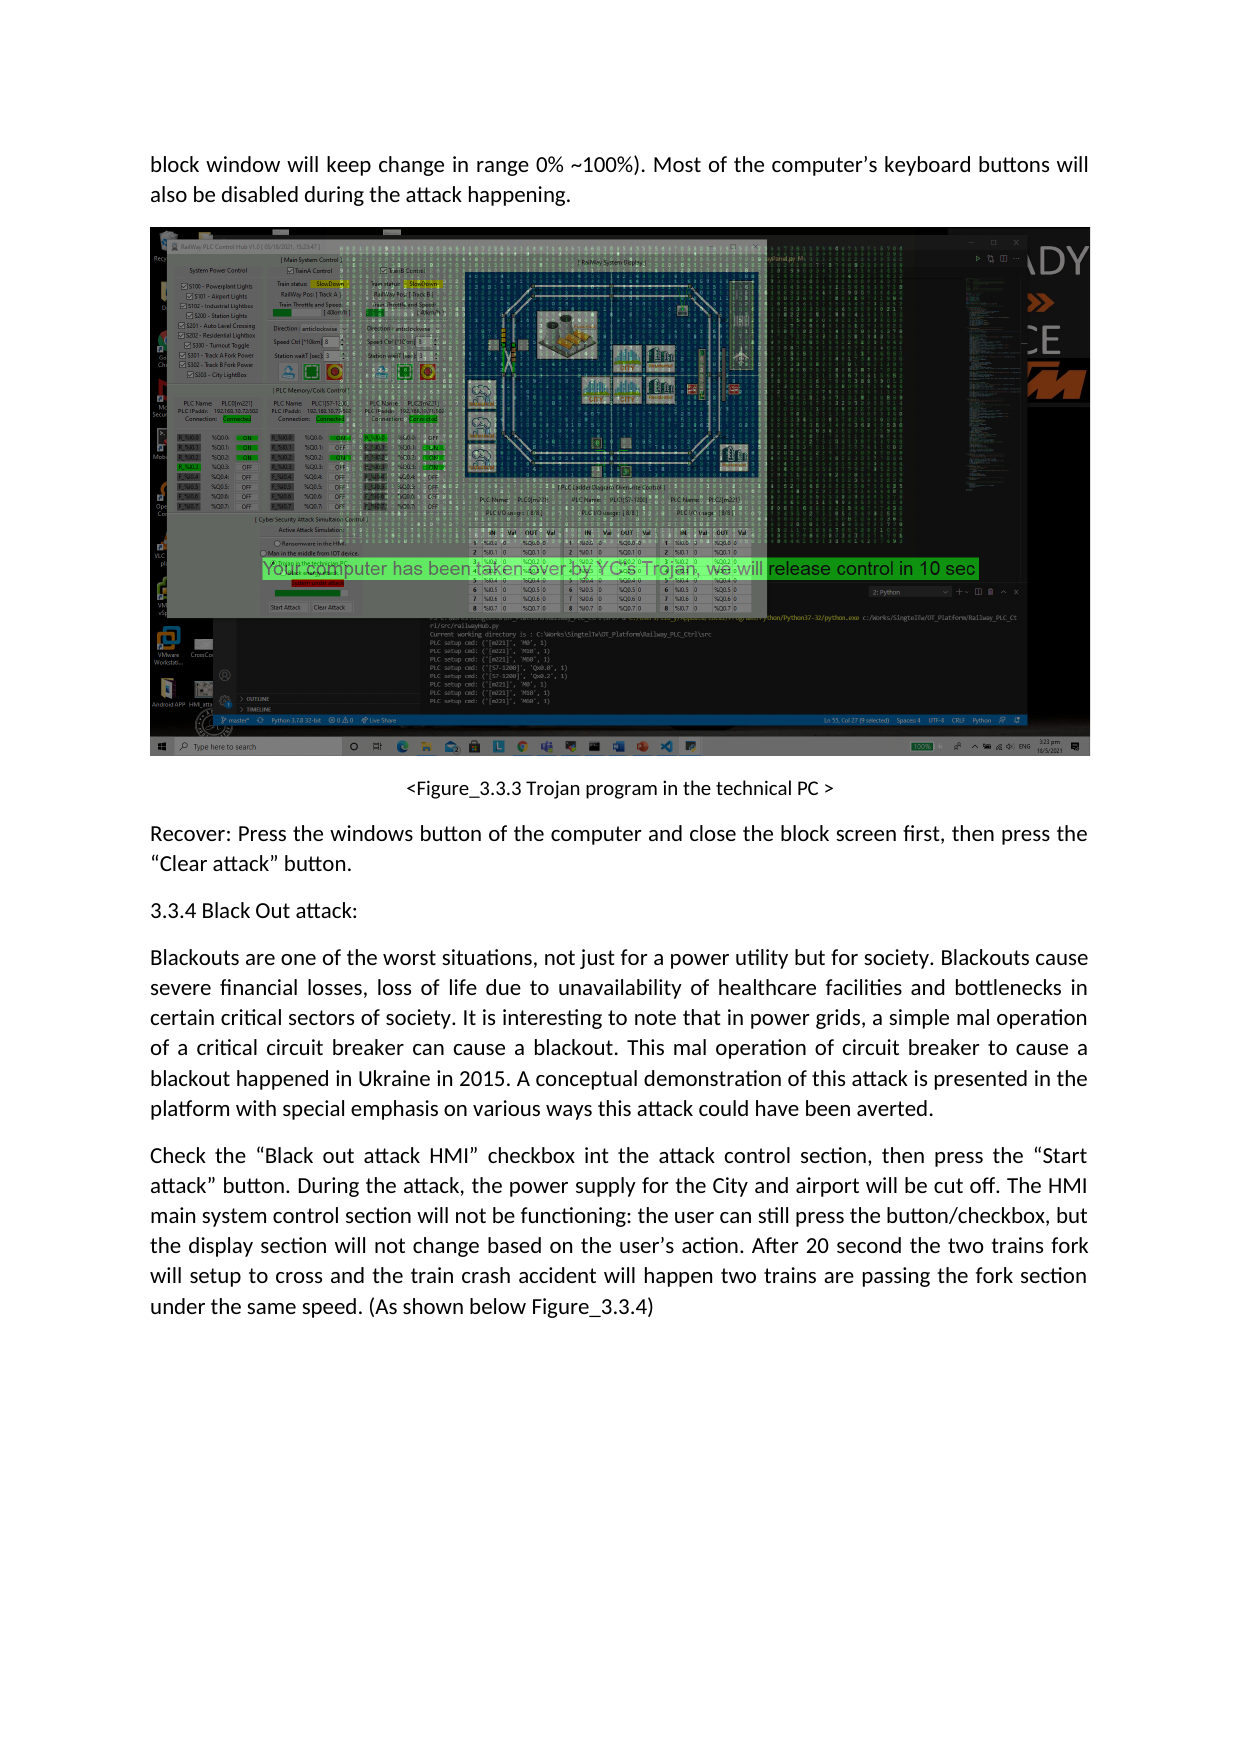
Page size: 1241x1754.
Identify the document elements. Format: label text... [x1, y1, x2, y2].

picture [150, 227, 1091, 756]
text Recover: Press the windows button of the computer and close the block screen first, then press the “Clear attack” button. [150, 819, 1090, 877]
text Blackouts are one of the worst situations, not just for a power utility but for society. Blackouts cause severe financial losses, loss of life due to unavailability of healthcare facilities and bottlenecks in certain critical sectors of society. It is interesting to note that in power grids, a simple mal operation of a critical circuit breaker can cause a blackout. This mal operation of circuit breaker to cause a blackout happened in Ukraine in 2015. A conceptual demonstration of this attack is presented in the platform with special emphasis on various ways this attack could have been averted. [150, 943, 1090, 1122]
text <Figure_3.3.3 Trojan program in the technical PC > [150, 775, 1090, 800]
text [150, 150, 1090, 208]
text Check the “Black out attack HMI” checkbox int the attack control section, then press the “Start attack” button. During the attack, the power supply for the City and airport will be cut off. The HMI main system control section will not be functioning: the user can still press the button/checkbox, but the display section will not change based on the user’s action. After 20 second the two trains fork will setup to cross and the train crash accident will happen two trains are passing the fork section under the same speed. (As shown below Figure_3.3.4) [150, 1141, 1090, 1320]
text 3.3.4 Black Out attack: [150, 896, 1090, 924]
